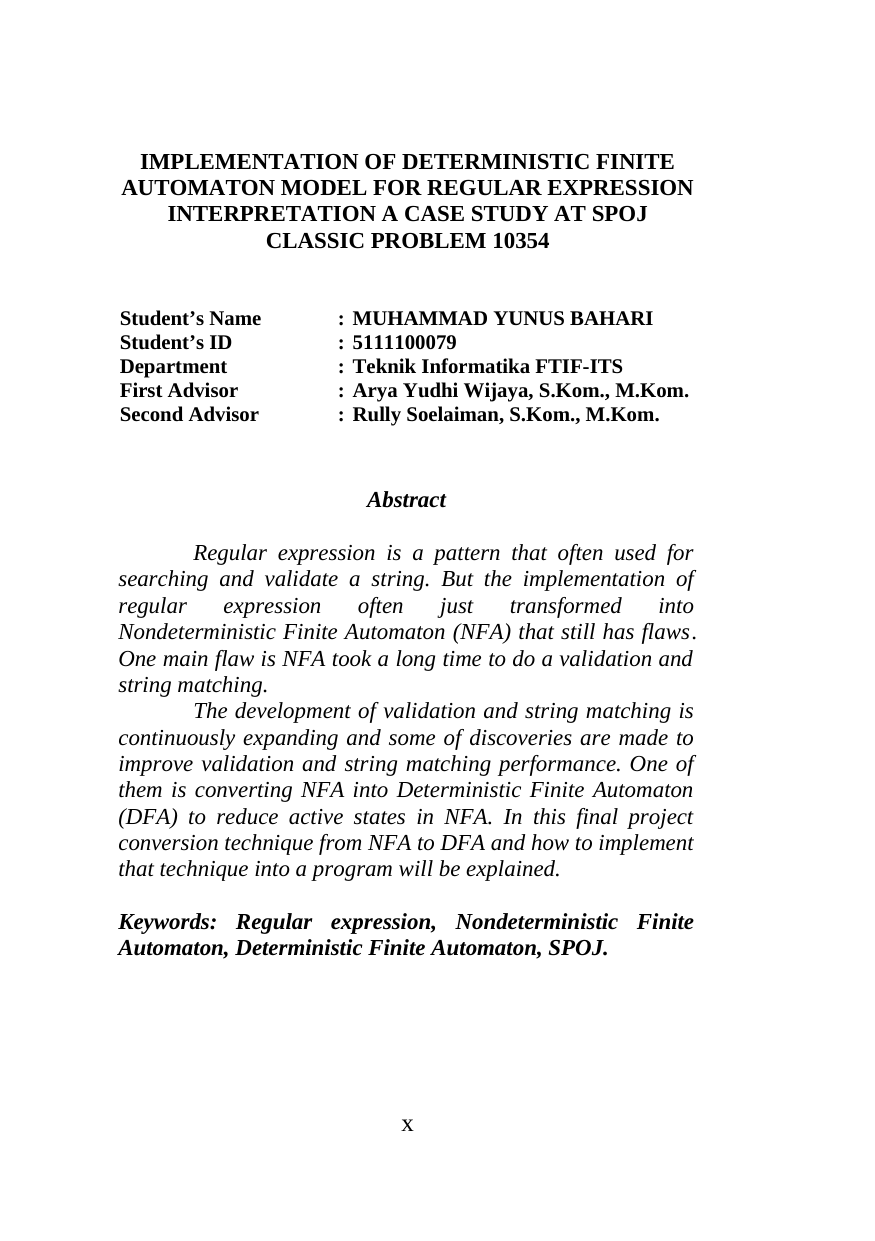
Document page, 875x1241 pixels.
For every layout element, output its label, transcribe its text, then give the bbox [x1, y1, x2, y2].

subtitle Abstract [118, 486, 697, 513]
table_header : [336, 306, 351, 330]
table_cell Teknik Informatika FTIF-ITS [351, 354, 697, 378]
table_cell Department [118, 354, 336, 378]
table_cell : [336, 378, 351, 402]
text The development of validation and string matching is continuously expanding and some of discoveries are made to improve validation and string matching performance. One of them is converting NFA into Deterministic Finite Automaton (DFA) to reduce active states in NFA. In this final project conversion technique from NFA to DFA and how to implement that technique into a program will be explained. [118, 697, 697, 882]
table_cell Arya Yudhi Wijaya, S.Kom., M.Kom. [351, 378, 697, 402]
table_header MUHAMMAD YUNUS BAHARI [351, 306, 697, 330]
text Regular expression is a pattern that often used for searching and validate a string. But the implementation of regular expression often just transformed into Nondeterministic Finite Automaton (NFA) that still has flaws. One main flaw is NFA took a long time to do a validation and string matching. [118, 539, 697, 697]
table_cell Rully Soelaiman, S.Kom., M.Kom. [351, 402, 697, 460]
table_cell Second Advisor [118, 402, 336, 460]
text IMPLEMENTATION OF DETERMINISTIC FINITE AUTOMATON MODEL FOR REGULAR EXPRESSION INTERPRETATION A CASE STUDY AT SPOJ CLASSIC PROBLEM 10354 [118, 148, 697, 253]
table_cell Student’s ID [118, 330, 336, 354]
table_cell : [336, 402, 351, 460]
text Keywords: Regular expression, Nondeterministic Finite Automaton, Deterministic Finite Automaton, SPOJ. [118, 908, 697, 961]
table_cell First Advisor [118, 378, 336, 402]
table_cell : [336, 330, 351, 354]
table_header Student’s Name [118, 306, 336, 330]
table_cell : [336, 354, 351, 378]
table_cell 5111100079 [351, 330, 697, 354]
